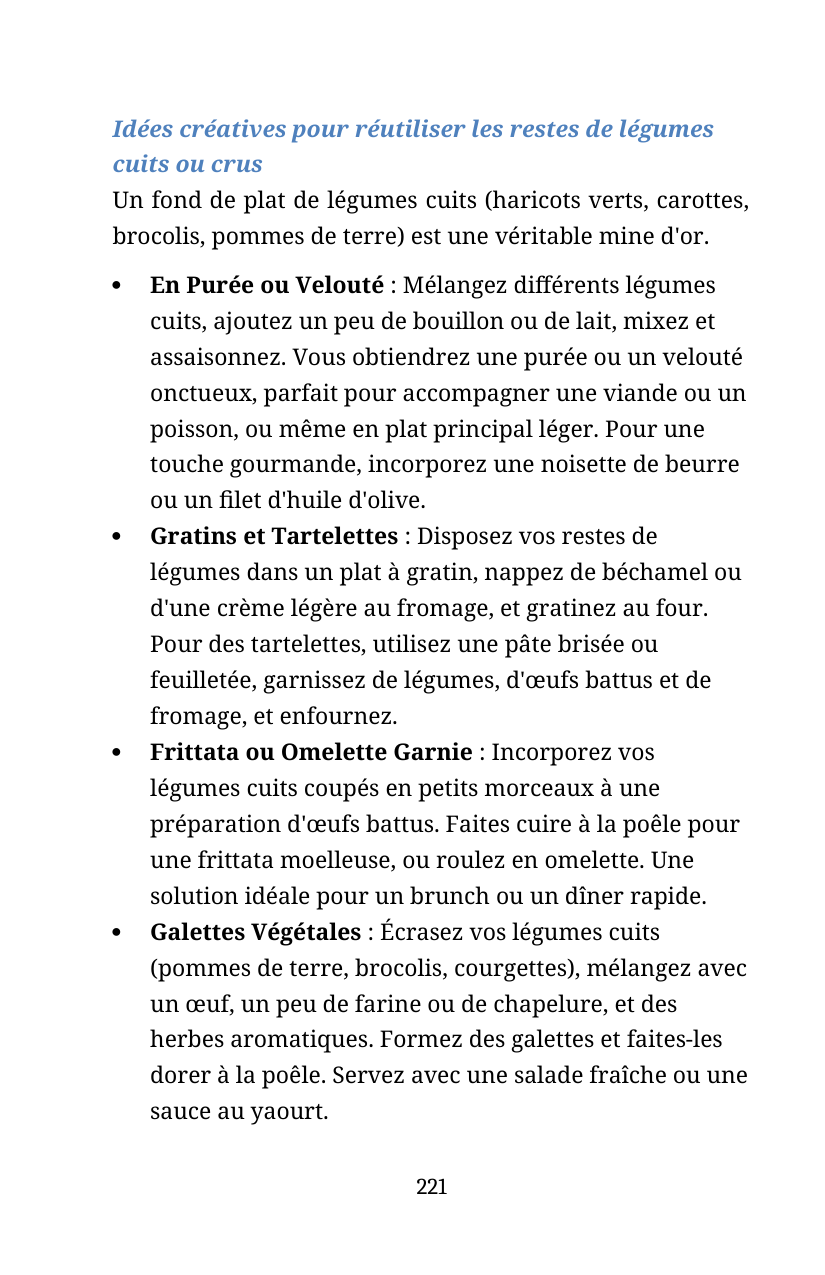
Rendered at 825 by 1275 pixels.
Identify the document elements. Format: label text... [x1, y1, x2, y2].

list En Purée ou Velouté : Mélangez différents légumes cuits, ajoutez un peu de bouillon ou de lait, mixez et assaisonnez. Vous obtiendrez une purée ou un velouté onctueux, parfait pour accompagner une viande ou un poisson, ou même en plat principal léger. Pour une touche gourmande, incorporez une noisette de beurre ou un filet d'huile d'olive. [112, 269, 750, 516]
list Frittata ou Omelette Garnie : Incorporez vos légumes cuits coupés en petits morceaux à une préparation d'œufs battus. Faites cuire à la poêle pour une frittata moelleuse, ou roulez en omelette. Une solution idéale pour un brunch ou un dîner rapide. [112, 736, 750, 911]
list Galettes Végétales : Écrasez vos légumes cuits (pommes de terre, brocolis, courgettes), mélangez avec un œuf, un peu de farine ou de chapelure, et des herbes aromatiques. Formez des galettes et faites-les dorer à la poêle. Servez avec une salade fraîche ou une sauce au yaourt. [112, 916, 750, 1127]
subtitle Idées créatives pour réutiliser les restes de légumes cuits ou crus [112, 112, 750, 180]
list Gratins et Tartelettes : Disposez vos restes de légumes dans un plat à gratin, nappez de béchamel ou d'une crème légère au fromage, et gratinez au four. Pour des tartelettes, utilisez une pâte brisée ou feuilletée, garnissez de légumes, d'œufs battus et de fromage, et enfournez. [112, 520, 750, 731]
text Un fond de plat de légumes cuits (haricots verts, carottes, brocolis, pommes de terre) est une véritable mine d'or. [112, 184, 750, 252]
